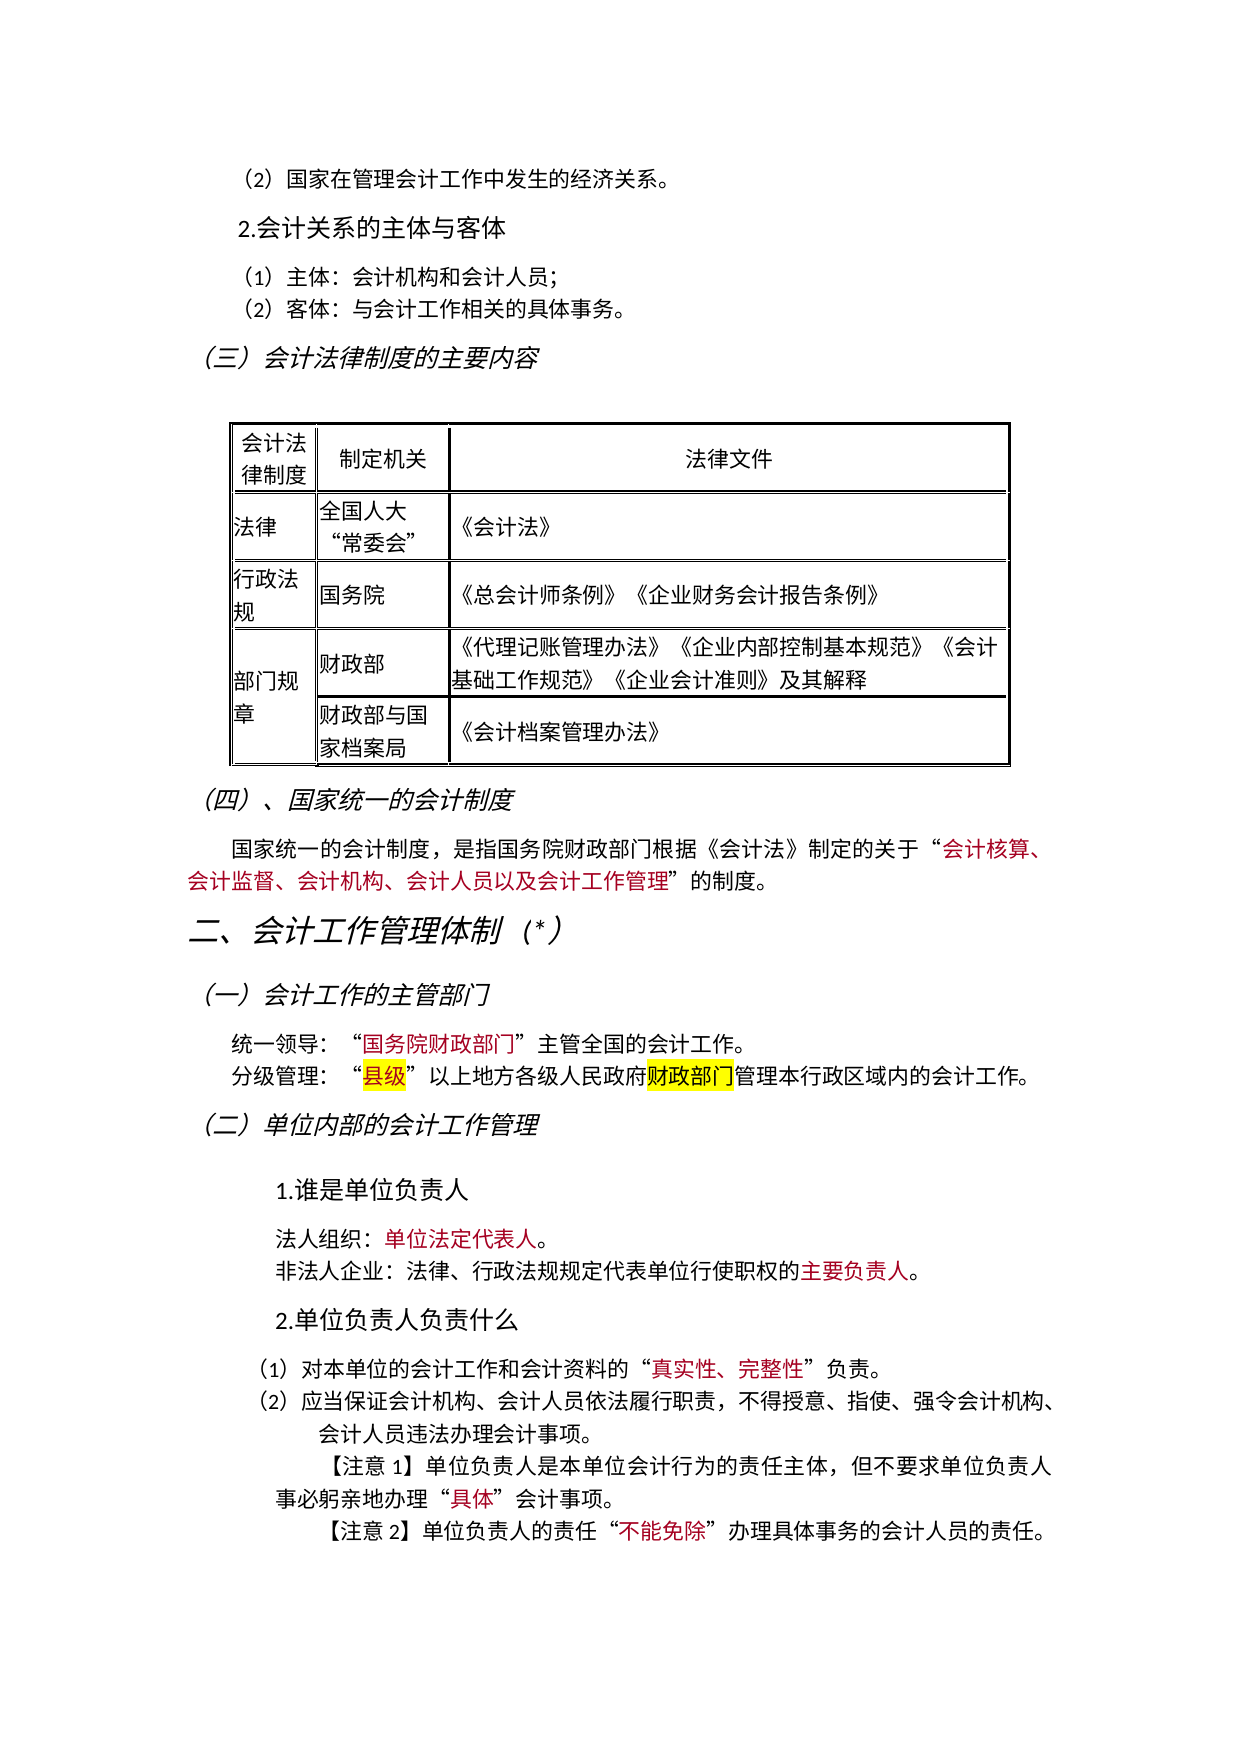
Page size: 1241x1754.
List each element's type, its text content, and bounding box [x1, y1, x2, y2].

subtitle 2.单位负责人负责什么 [187, 1286, 1053, 1351]
subtitle （四）、国家统一的会计制度 [187, 766, 1053, 831]
table_cell 财政部与国家档案局 [317, 698, 449, 763]
table_cell 部门规章 [231, 627, 317, 763]
table_cell 《代理记账管理办法》《企业内部控制基本规范》《会计基础工作规范》《企业会计准则》及其解释 [449, 627, 1009, 695]
subtitle 2.会计关系的主体与客体 [187, 194, 1053, 259]
table_cell 《总会计师条例》《企业财务会计报告条例》 [451, 559, 1009, 627]
text （1）主体：会计机构和会计人员； （2）客体：与会计工作相关的具体事务。 [187, 259, 1053, 324]
table_header 法律文件 [449, 425, 1008, 490]
table_cell 行政法规 [233, 559, 315, 627]
subtitle （三）会计法律制度的主要内容 [187, 324, 1053, 389]
text 法人组织：单位法定代表人。 非法人企业：法律、行政法规规定代表单位行使职权的主要负责人。 [187, 1221, 1053, 1286]
subtitle 1.谁是单位负责人 [187, 1156, 1053, 1221]
text 会计人员违法办理会计事项。 【注意1】单位负责人是本单位会计行为的责任主体，但不要求单位负责人事必躬亲地办理“具体”会计事项。 【注意2】单位负责人的责任“不能免除”办理具体事务的会计人员的责任。 [275, 1480, 1053, 1519]
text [187, 162, 1053, 194]
table_cell 国务院 [318, 562, 448, 627]
subtitle （二）单位内部的会计工作管理 [187, 1091, 1053, 1156]
table_header 会计法律制度 [233, 425, 317, 490]
text 会计人员违法办理会计事项。 【注意1】单位负责人是本单位会计行为的责任主体，但不要求单位负责人事必躬亲地办理“具体”会计事项。 【注意2】单位负责人的责任“不能免除”办理具体事务的会计人员的责任。 [275, 1416, 1053, 1454]
table_cell 《会计法》 [451, 490, 1009, 558]
subtitle 二、会计工作管理体制（*） [187, 896, 1053, 961]
table_cell 《会计档案管理办法》 [449, 695, 1008, 763]
table_cell 全国人大“常委会” [318, 494, 448, 558]
table_header 制定机关 [317, 424, 449, 490]
text 统一领导：“国务院财政部门”主管全国的会计工作。 分级管理：“县级”以上地方各级人民政府财政部门管理本行政区域内的会计工作。 [187, 1026, 1053, 1091]
text 国家统一的会计制度，是指国务院财政部门根据《会计法》制定的关于“会计核算、会计监督、会计机构、会计人员以及会计工作管理”的制度。 [187, 831, 1053, 896]
subtitle （一）会计工作的主管部门 [187, 961, 1053, 1026]
table_cell 法律 [233, 490, 315, 558]
table_cell 财政部 [318, 630, 448, 695]
text （1）对本单位的会计工作和会计资料的“真实性、完整性”负责。 （2）应当保证会计机构、会计人员依法履行职责，不得授意、指使、强令会计机构、 [187, 1351, 1053, 1416]
